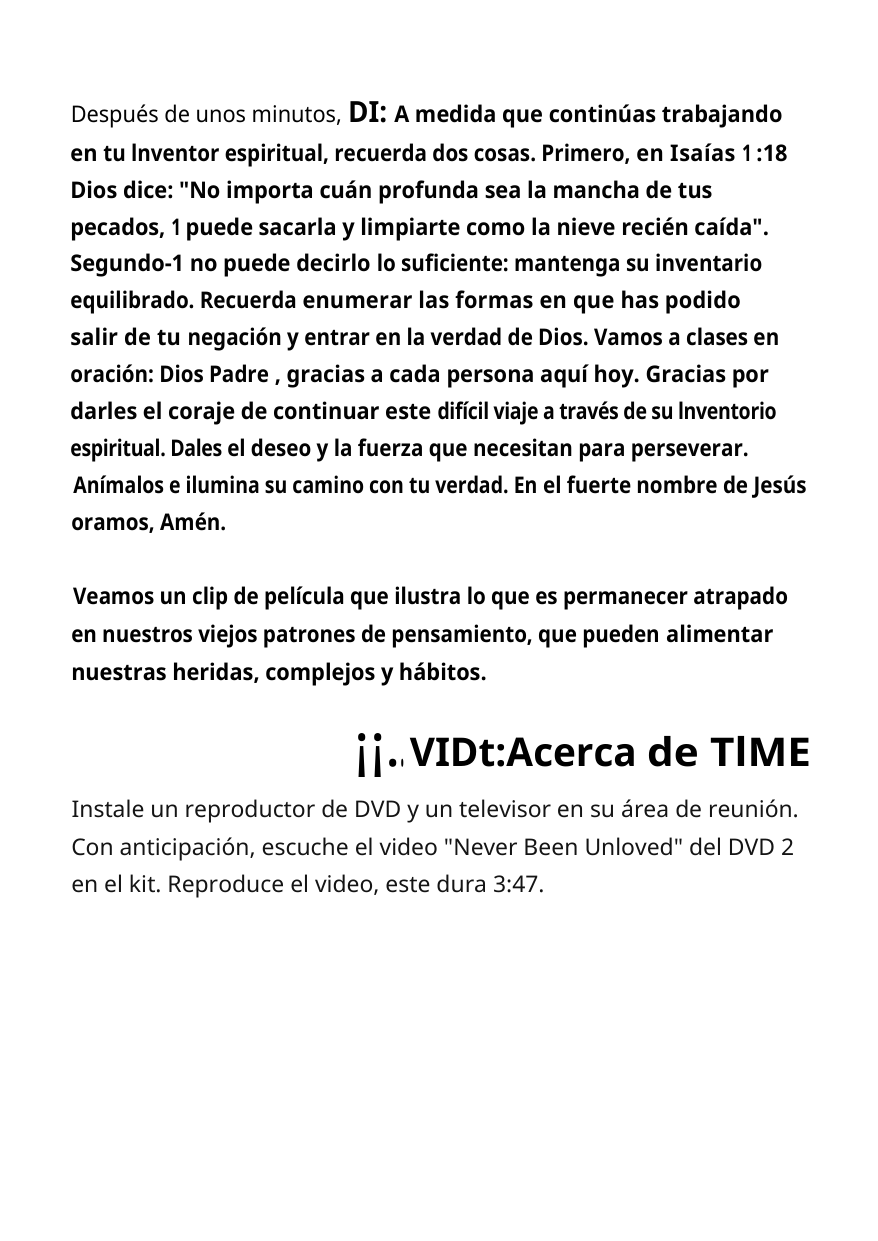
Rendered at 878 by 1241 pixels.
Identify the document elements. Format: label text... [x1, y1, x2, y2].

text Anímalos e ilumina su camino con tu verdad. En el fuerte nombre de Jesús oramos, Amén. [71, 469, 818, 537]
text Después de unos minutos, DI: A medida que continúas trabajando en tu lnventor espiritual, recuerda dos cosas. Primero, en Isaías 1 :18 Dios dice: "No importa cuán profunda sea la mancha de tus pecados, 1 puede sacarla y limpiarte como la nieve recién caída". Segundo-1 no puede decirlo lo suficiente: mantenga su inventario equilibrado. Recuerda enumerar las formas en que has podido salir de tu negación y entrar en la verdad de Dios. Vamos a clases en oración: Dios Padre , gracias a cada persona aquí hoy. Gracias por darles el coraje de continuar este difícil viaje a través de su lnventorio espiritual. Dales el deseo y la fuerza que necesitan para perseverar. [70, 91, 795, 463]
text Instale un reproductor de DVD y un televisor en su área de reunión. Con anticipación, escuche el video "Never Been Unloved" del DVD 2 en el kit. Reproduce el video, este dura 3:47. [71, 793, 802, 899]
text ¡¡.. VIDt:Acerca de TlME [354, 693, 818, 784]
text Veamos un clip de película que ilustra lo que es permanecer atrapado en nuestros viejos patrones de pensamiento, que pueden alimentar nuestras heridas, complejos y hábitos. [71, 580, 808, 687]
